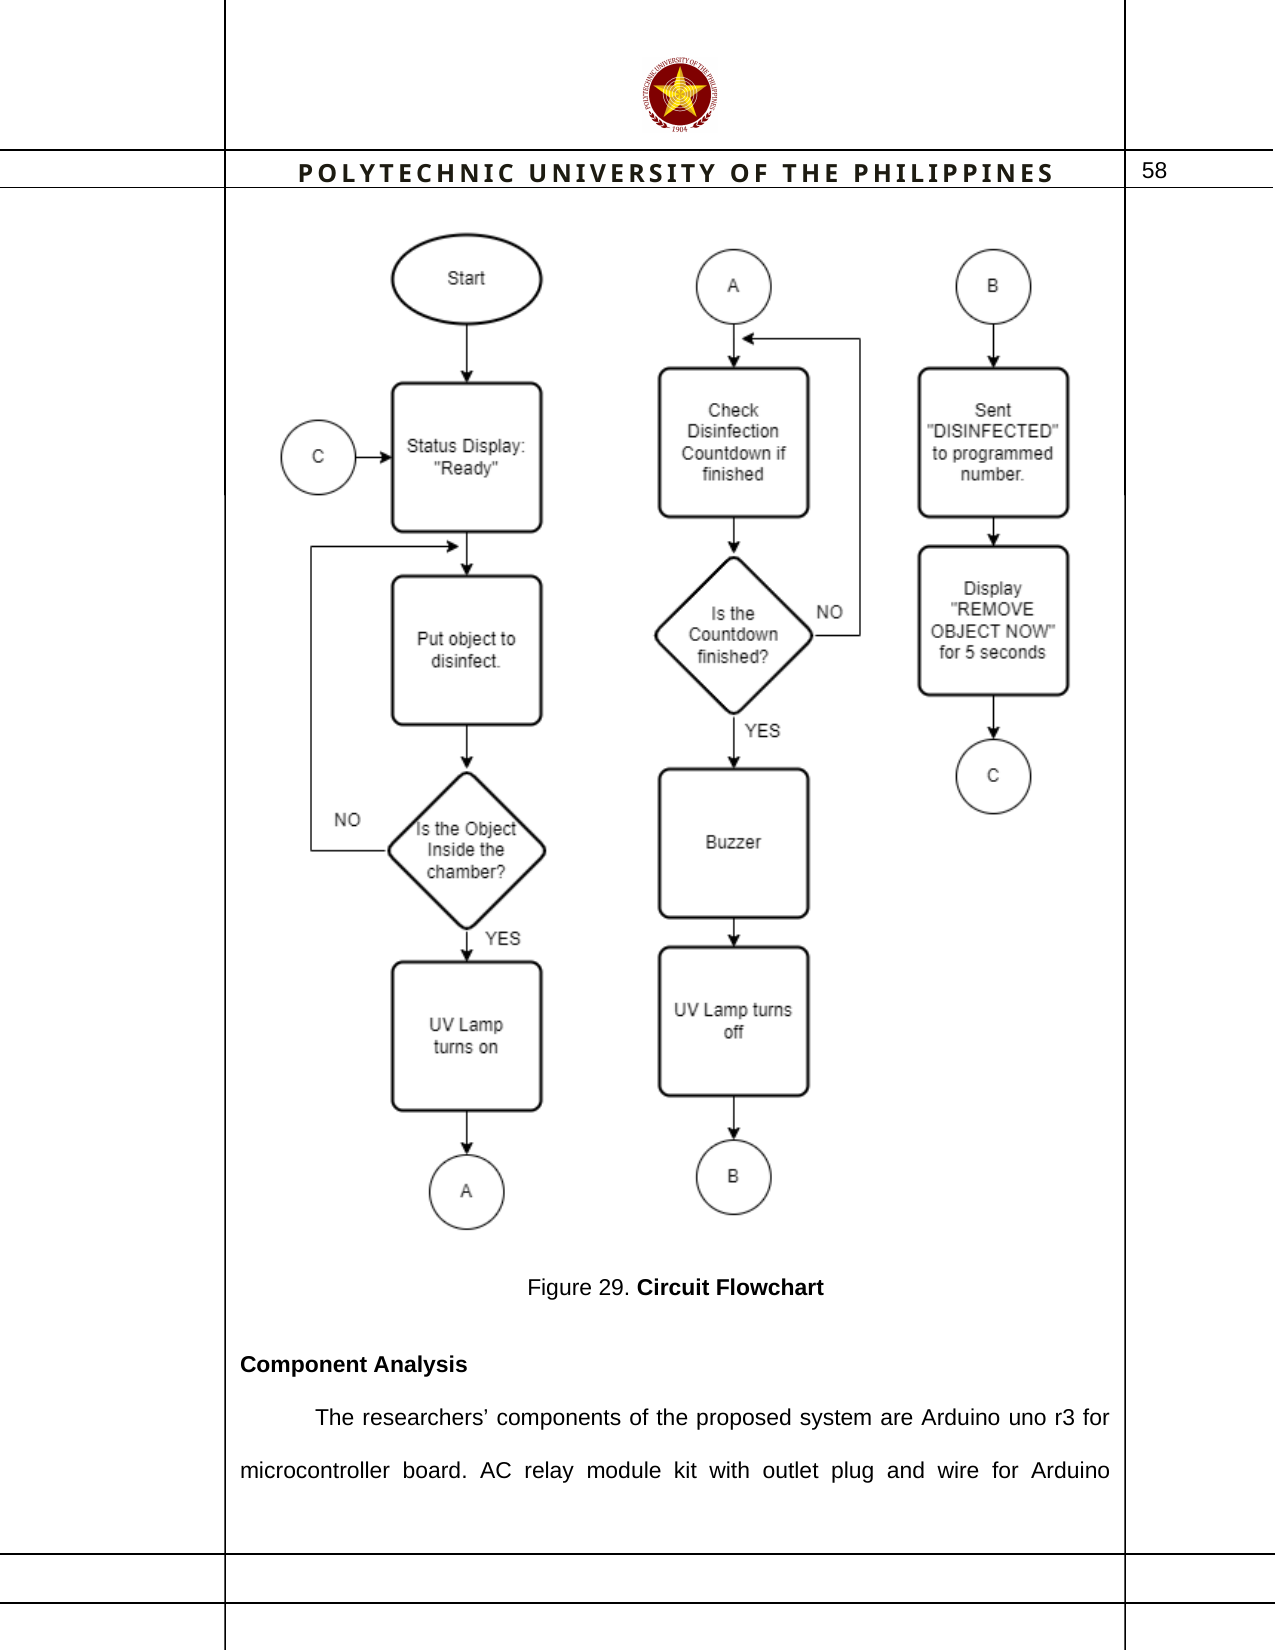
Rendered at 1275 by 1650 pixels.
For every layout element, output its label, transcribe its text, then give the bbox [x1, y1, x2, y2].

picture [642, 57, 718, 133]
text Figure 29. Circuit Flowchart [240, 1274, 1111, 1300]
text Component Analysis [240, 1351, 1111, 1378]
picture [266, 218, 1085, 1245]
